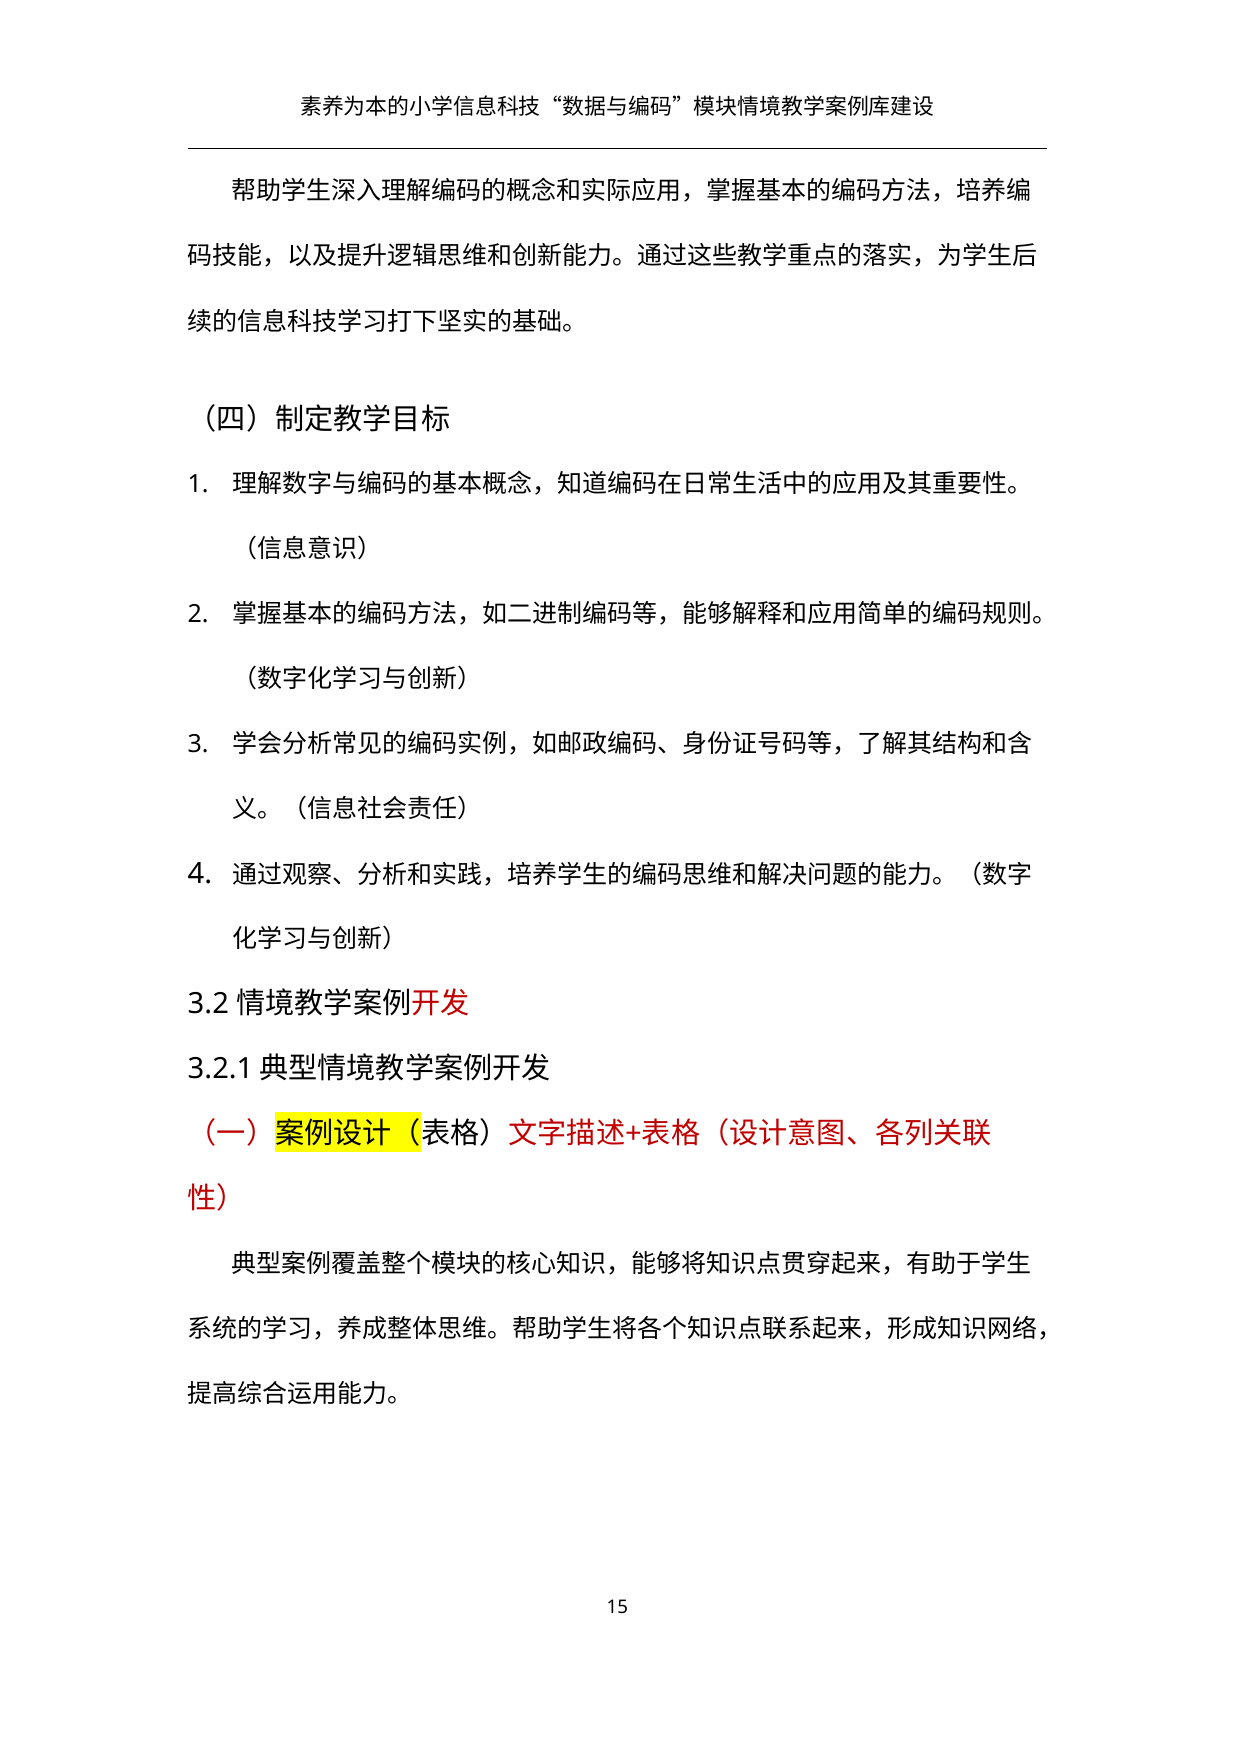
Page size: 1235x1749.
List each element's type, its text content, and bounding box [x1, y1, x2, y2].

list 理解数字与编码的基本概念，知道编码在日常生活中的应用及其重要性。（信息意识） [187, 449, 1047, 579]
list 学会分析常见的编码实例，如邮政编码、身份证号码等，了解其结构和含义。（信息社会责任） [187, 709, 1047, 839]
list 案例设计（表格）文字描述+表格（设计意图、各列关联性） [187, 1099, 1047, 1229]
list 3.2 情境教学案例开发 [187, 969, 1047, 1034]
list 3.2.1典型情境教学案例开发 [187, 1034, 1047, 1099]
list 典型案例覆盖整个模块的核心知识，能够将知识点贯穿起来，有助于学生系统的学习，养成整体思维。帮助学生将各个知识点联系起来，形成知识网络，提高综合运用能力。 [187, 1229, 1047, 1424]
list 掌握基本的编码方法，如二进制编码等，能够解释和应用简单的编码规则。（数字化学习与创新） [187, 579, 1047, 709]
list 通过观察、分析和实践，培养学生的编码思维和解决问题的能力。（数字化学习与创新） [187, 839, 1047, 969]
list 帮助学生深入理解编码的概念和实际应用，掌握基本的编码方法，培养编码技能，以及提升逻辑思维和创新能力。通过这些教学重点的落实，为学生后续的信息科技学习打下坚实的基础。 [187, 157, 1047, 352]
list 制定教学目标 [187, 384, 1047, 449]
